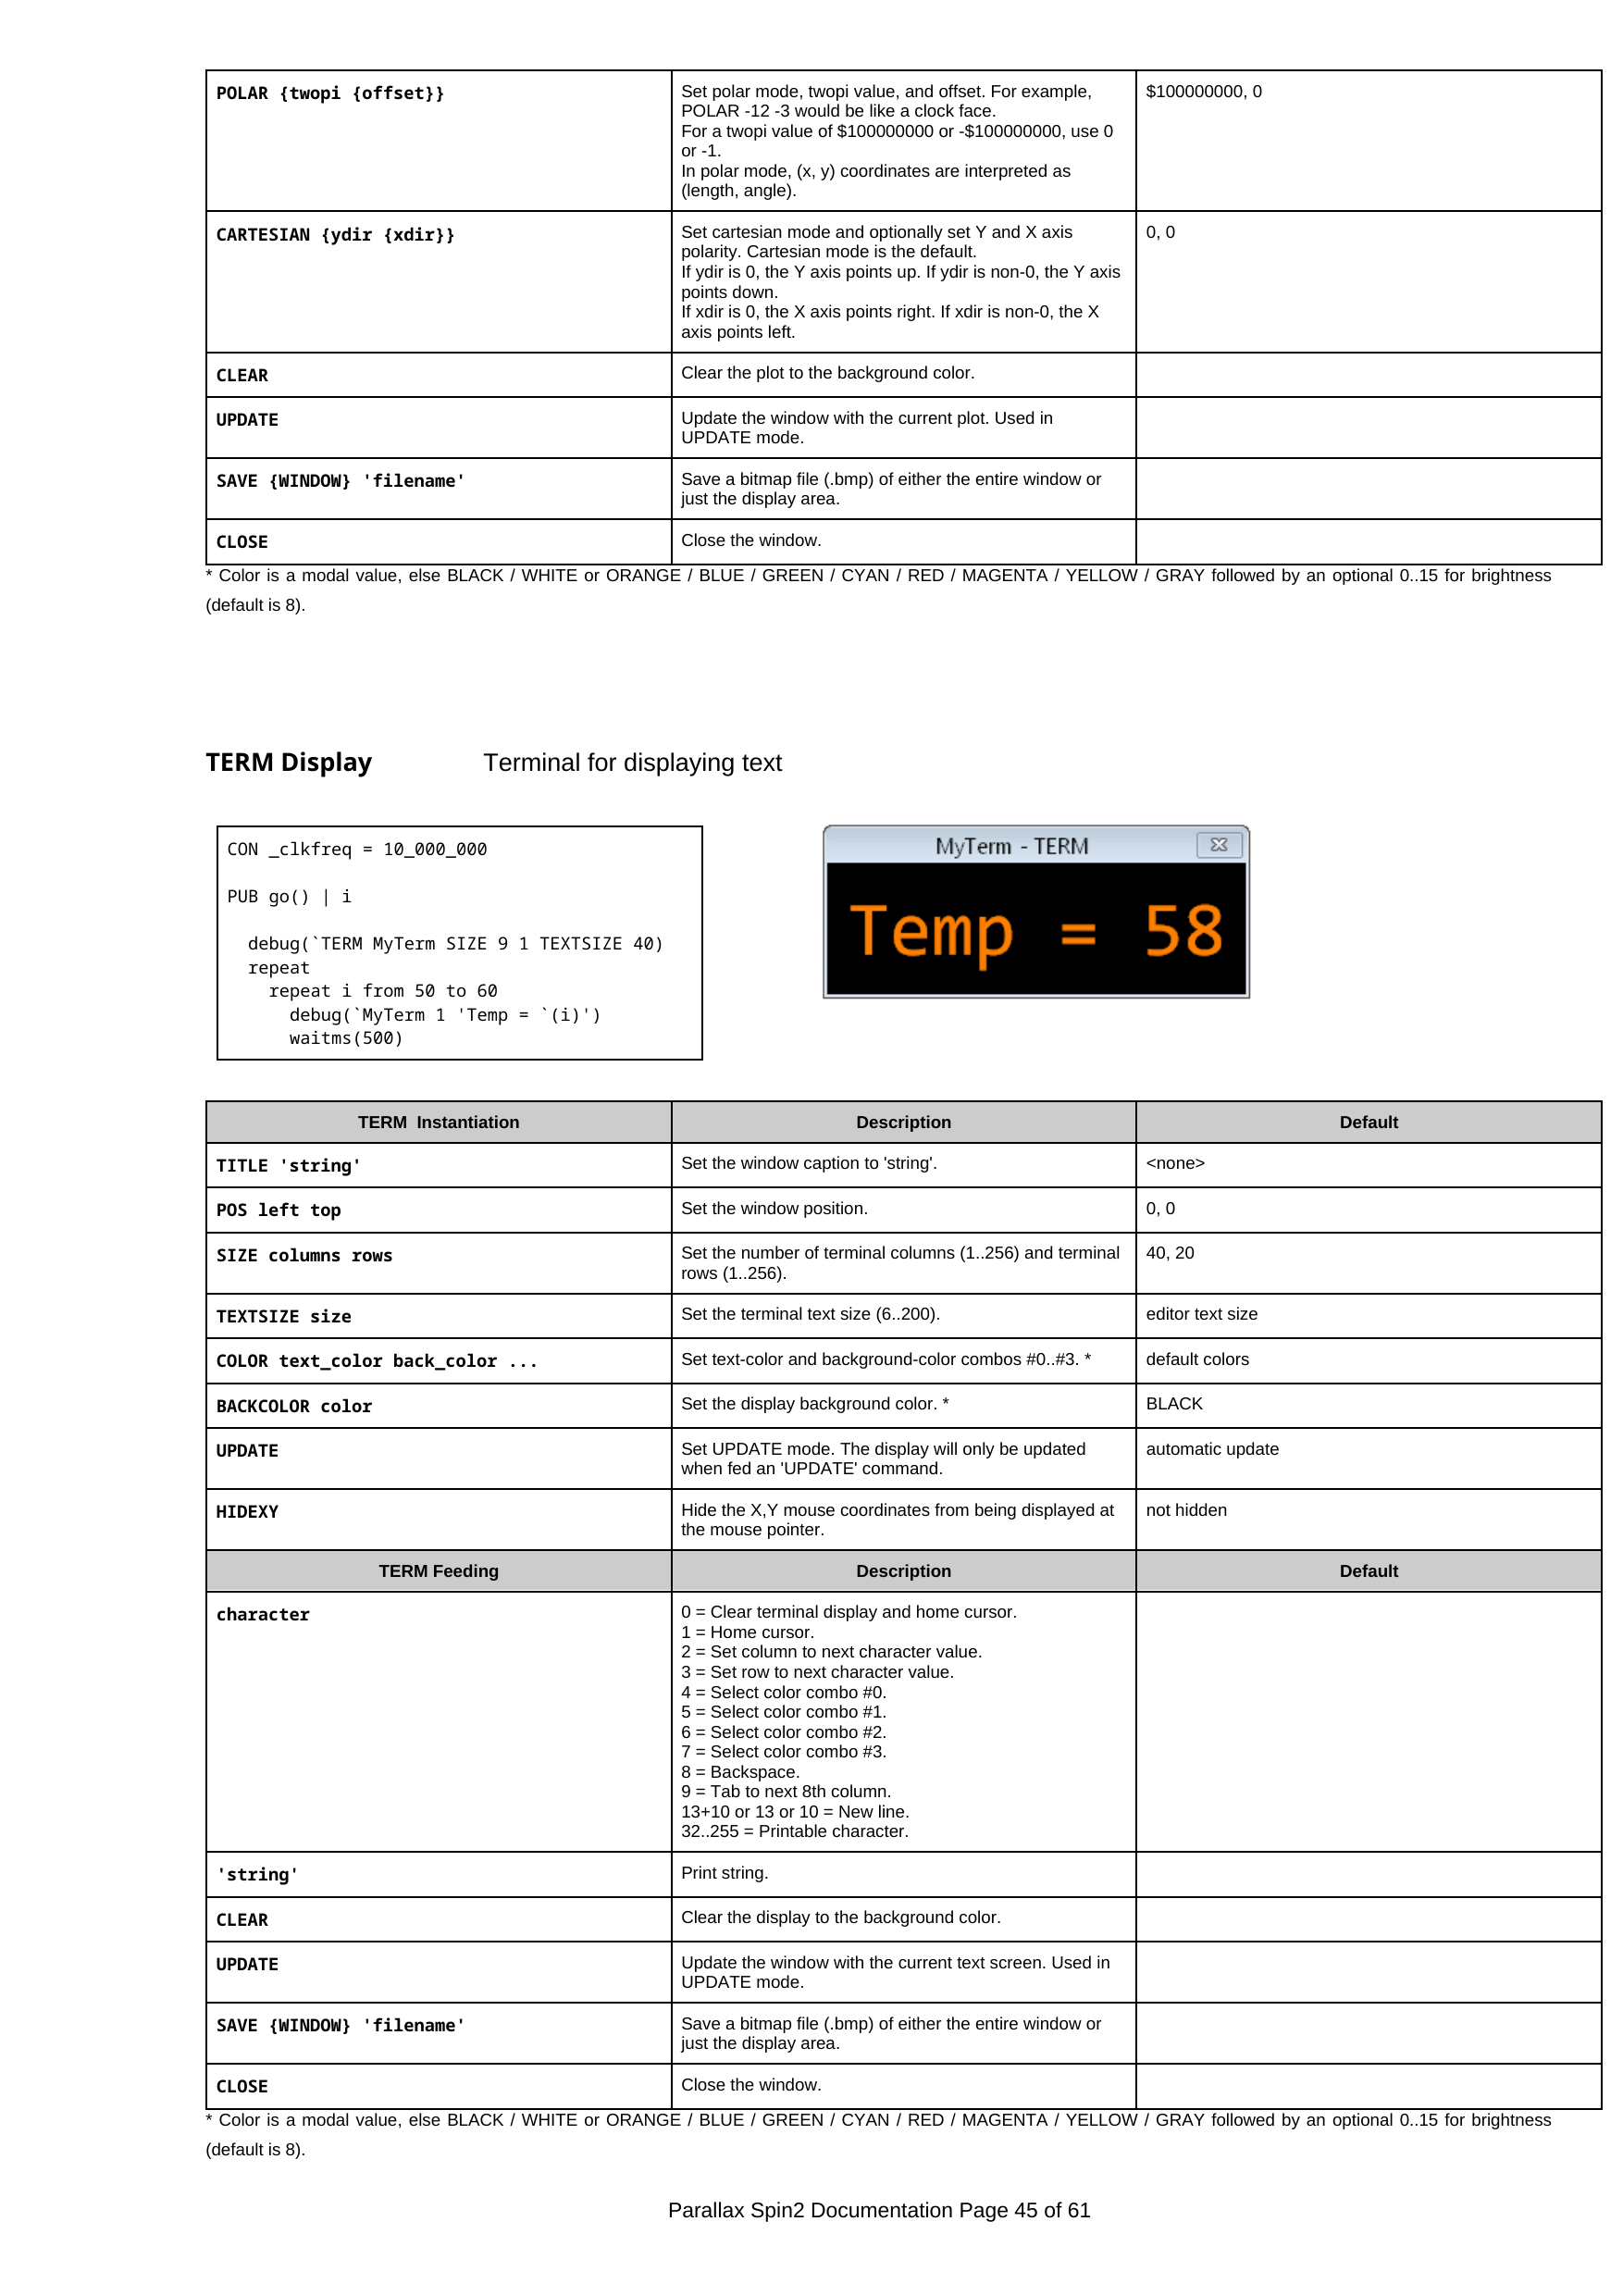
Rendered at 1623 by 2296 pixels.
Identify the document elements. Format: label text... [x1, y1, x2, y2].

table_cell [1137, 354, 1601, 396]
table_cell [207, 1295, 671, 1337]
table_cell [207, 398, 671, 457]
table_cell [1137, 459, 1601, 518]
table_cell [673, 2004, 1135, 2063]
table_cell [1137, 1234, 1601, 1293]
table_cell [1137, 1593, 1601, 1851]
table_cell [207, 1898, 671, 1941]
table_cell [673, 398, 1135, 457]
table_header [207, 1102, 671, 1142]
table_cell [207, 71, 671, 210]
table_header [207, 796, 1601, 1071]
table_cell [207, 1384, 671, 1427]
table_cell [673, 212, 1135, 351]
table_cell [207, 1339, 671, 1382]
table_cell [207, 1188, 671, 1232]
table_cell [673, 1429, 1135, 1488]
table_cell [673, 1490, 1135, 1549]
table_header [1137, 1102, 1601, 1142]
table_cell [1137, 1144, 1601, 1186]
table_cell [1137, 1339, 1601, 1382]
text * Color is a modal value, else BLACK / WHITE or ORANGE / BLUE / GREEN / CYAN / RED / MAGENTA / YELLOW / GRAY followed by an optional 0..15 for brightness (default is 8). [205, 2110, 1554, 2159]
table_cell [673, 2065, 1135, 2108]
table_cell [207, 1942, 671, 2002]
text * Color is a modal value, else BLACK / WHITE or ORANGE / BLUE / GREEN / CYAN / RED / MAGENTA / YELLOW / GRAY followed by an optional 0..15 for brightness (default is 8). [205, 565, 1554, 614]
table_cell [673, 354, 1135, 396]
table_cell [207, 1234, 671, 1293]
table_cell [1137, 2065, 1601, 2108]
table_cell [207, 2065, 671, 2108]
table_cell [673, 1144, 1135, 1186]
picture [822, 825, 1252, 1000]
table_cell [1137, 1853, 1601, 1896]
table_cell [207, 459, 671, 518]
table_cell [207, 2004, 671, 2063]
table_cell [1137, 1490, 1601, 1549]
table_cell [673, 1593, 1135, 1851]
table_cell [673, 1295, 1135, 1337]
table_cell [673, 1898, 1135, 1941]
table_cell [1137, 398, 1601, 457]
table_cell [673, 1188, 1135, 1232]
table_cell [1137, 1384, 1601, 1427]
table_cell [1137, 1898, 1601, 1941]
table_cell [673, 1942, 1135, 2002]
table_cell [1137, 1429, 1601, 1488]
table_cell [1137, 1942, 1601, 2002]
subtitle TERM Display Terminal for displaying text [205, 744, 1554, 778]
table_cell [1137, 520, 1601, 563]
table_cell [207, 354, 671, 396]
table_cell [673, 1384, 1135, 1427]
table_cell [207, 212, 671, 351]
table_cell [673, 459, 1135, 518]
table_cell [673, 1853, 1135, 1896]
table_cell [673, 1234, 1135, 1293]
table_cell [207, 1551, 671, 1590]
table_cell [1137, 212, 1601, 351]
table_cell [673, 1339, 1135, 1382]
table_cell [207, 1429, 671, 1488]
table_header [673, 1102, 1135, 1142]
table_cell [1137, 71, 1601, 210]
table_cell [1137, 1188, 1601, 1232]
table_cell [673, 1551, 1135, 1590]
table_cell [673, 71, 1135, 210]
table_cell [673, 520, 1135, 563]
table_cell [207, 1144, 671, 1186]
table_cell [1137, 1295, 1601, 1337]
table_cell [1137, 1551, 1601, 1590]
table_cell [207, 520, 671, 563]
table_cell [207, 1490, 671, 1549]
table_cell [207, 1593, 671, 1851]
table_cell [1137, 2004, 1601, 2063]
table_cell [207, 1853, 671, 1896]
